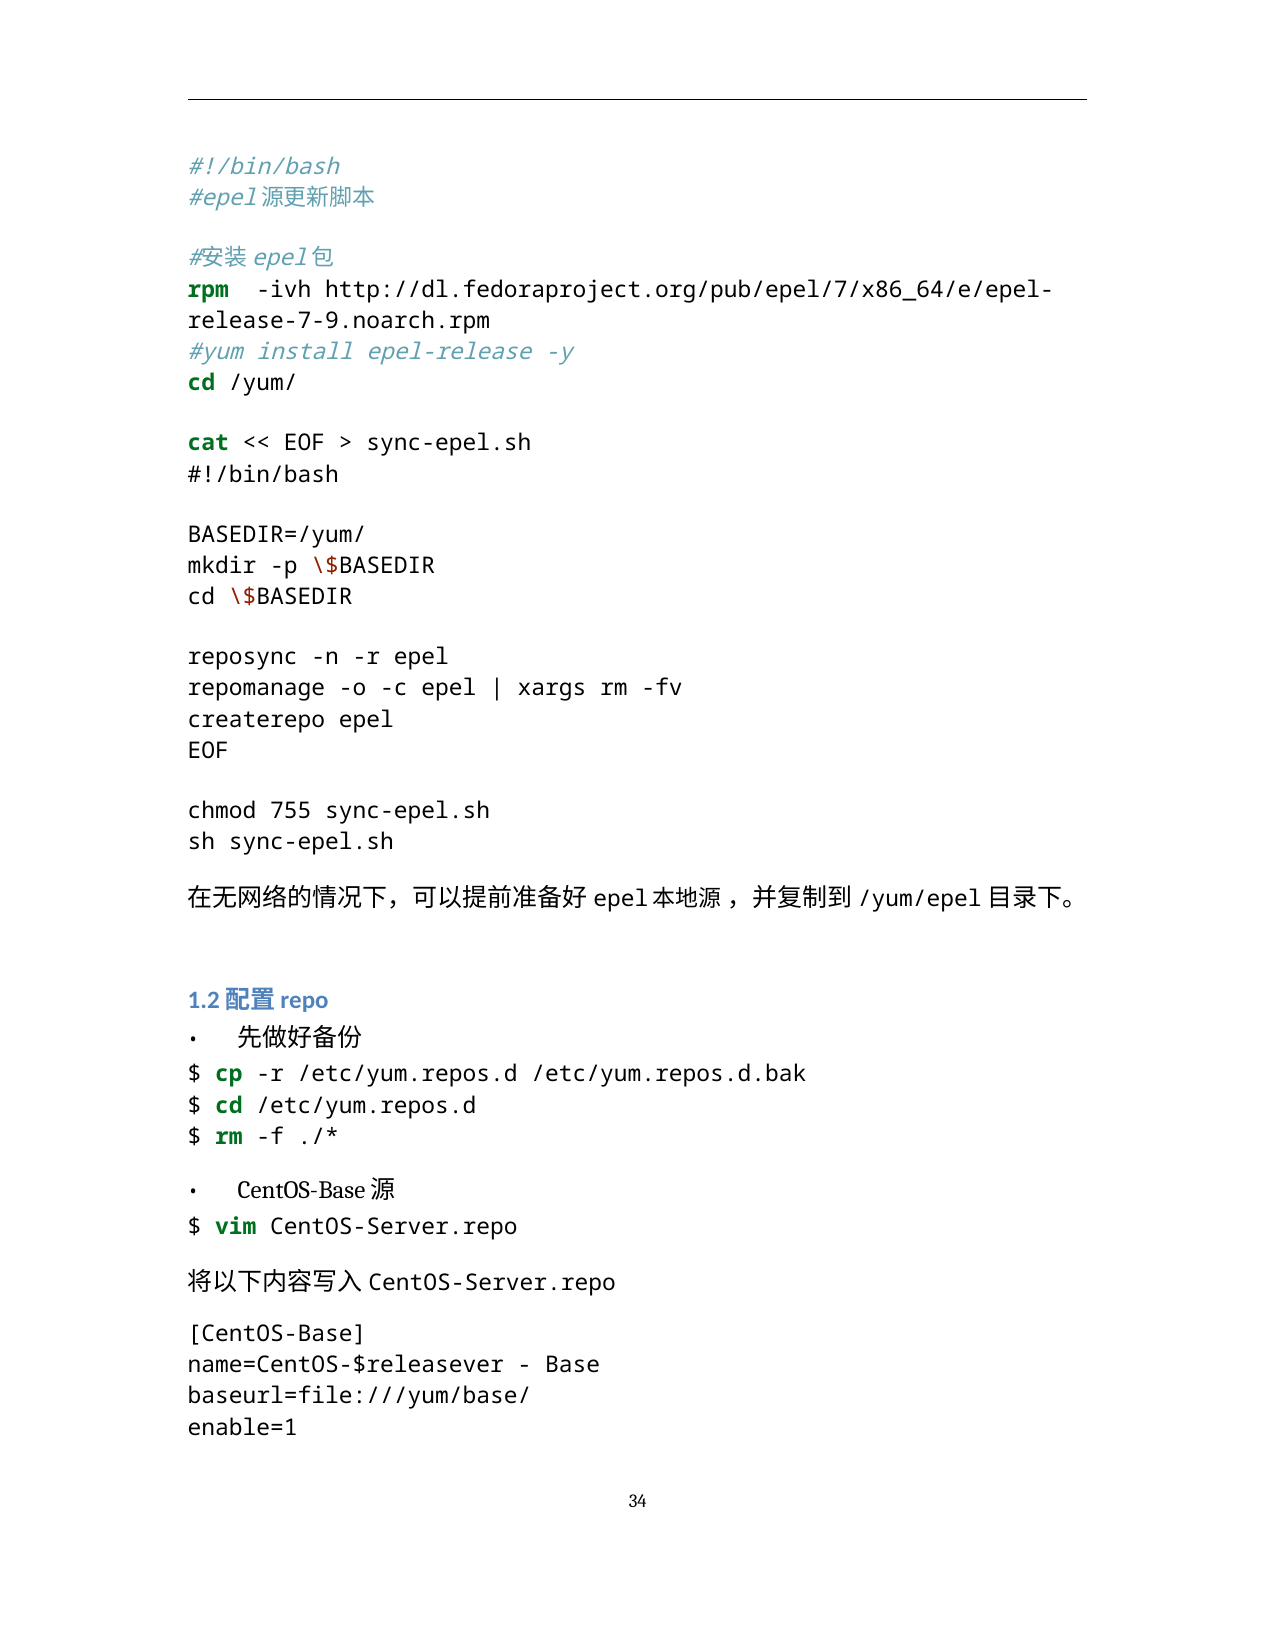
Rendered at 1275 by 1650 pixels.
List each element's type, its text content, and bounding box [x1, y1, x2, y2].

text #!/bin/bash #epel源更新脚本 #安装epel包 rpm -ivh http://dl.fedoraproject.org/pub/epel/7/x86_64/e/epel-release-7-9.noarch.rpm #yum install epel-release -y cd /yum/ cat << EOF > sync-epel.sh #!/bin/bash BASEDIR=/yum/ mkdir -p \$BASEDIR cd \$BASEDIR reposync -n -r epel repomanage -o -c epel | xargs rm -fv createrepo epel EOF chmod 755 sync-epel.sh sh sync-epel.sh [187, 150, 1087, 856]
list CentOS-Base源 [187, 1172, 1087, 1206]
text $ vim CentOS-Server.repo [187, 1210, 1087, 1241]
text 将以下内容写入 CentOS-Server.repo [187, 1262, 1087, 1298]
text $ cp -r /etc/yum.repos.d /etc/yum.repos.d.bak $ cd /etc/yum.repos.d $ rm -f ./* [187, 1057, 1087, 1151]
subtitle 1.2 配置repo [187, 982, 1087, 1016]
text 在无网络的情况下，可以提前准备好 epel本地源 ，并复制到 /yum/epel 目录下。 [187, 877, 1087, 913]
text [187, 1317, 1087, 1442]
list 先做好备份 [187, 1019, 1087, 1053]
